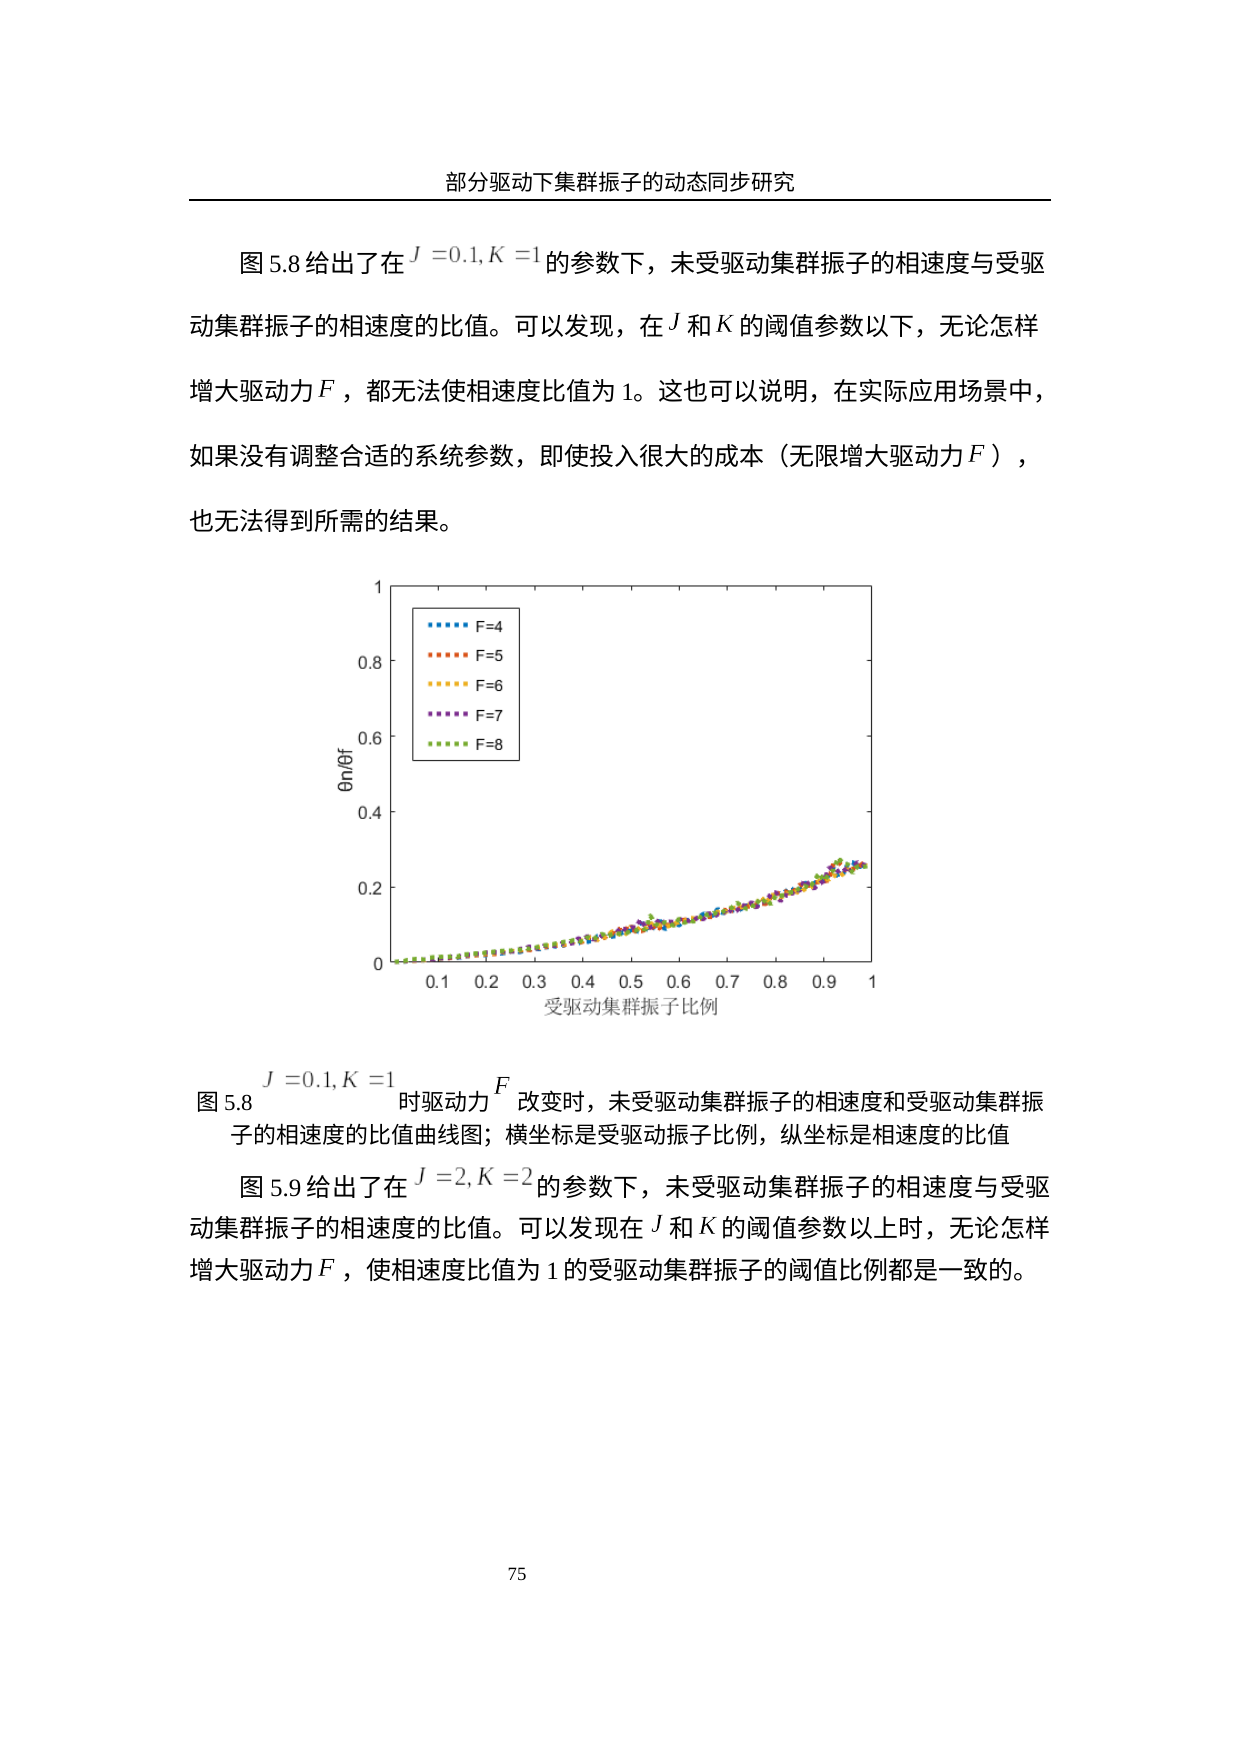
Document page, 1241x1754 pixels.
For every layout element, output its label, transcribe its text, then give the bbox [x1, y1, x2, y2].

picture [310, 552, 931, 1018]
text 图5.8 时驱动力改变时，未受驱动集群振子的相速度和受驱动集群振子的相速度的比值曲线图；横坐标是受驱动振子比例，纵坐标是相速度的比值 [189, 1064, 1051, 1150]
text 图5.9给出了在的参数下，未受驱动集群振子的相速度与受驱动集群振子的相速度的比值。可以发现在和的阈值参数以上时，无论怎样增大驱动力，使相速度比值为1的受驱动集群振子的阈值比例都是一致的。 [189, 1163, 1051, 1288]
text 图5.8给出了在的参数下，未受驱动集群振子的相速度与受驱动集群振子的相速度的比值。可以发现，在和的阈值参数以下，无论怎样增大驱动力，都无法使相速度比值为1。这也可以说明，在实际应用场景中，如果没有调整合适的系统参数，即使投入很大的成本（无限增大驱动力），也无法得到所需的结果。 [189, 227, 1051, 552]
